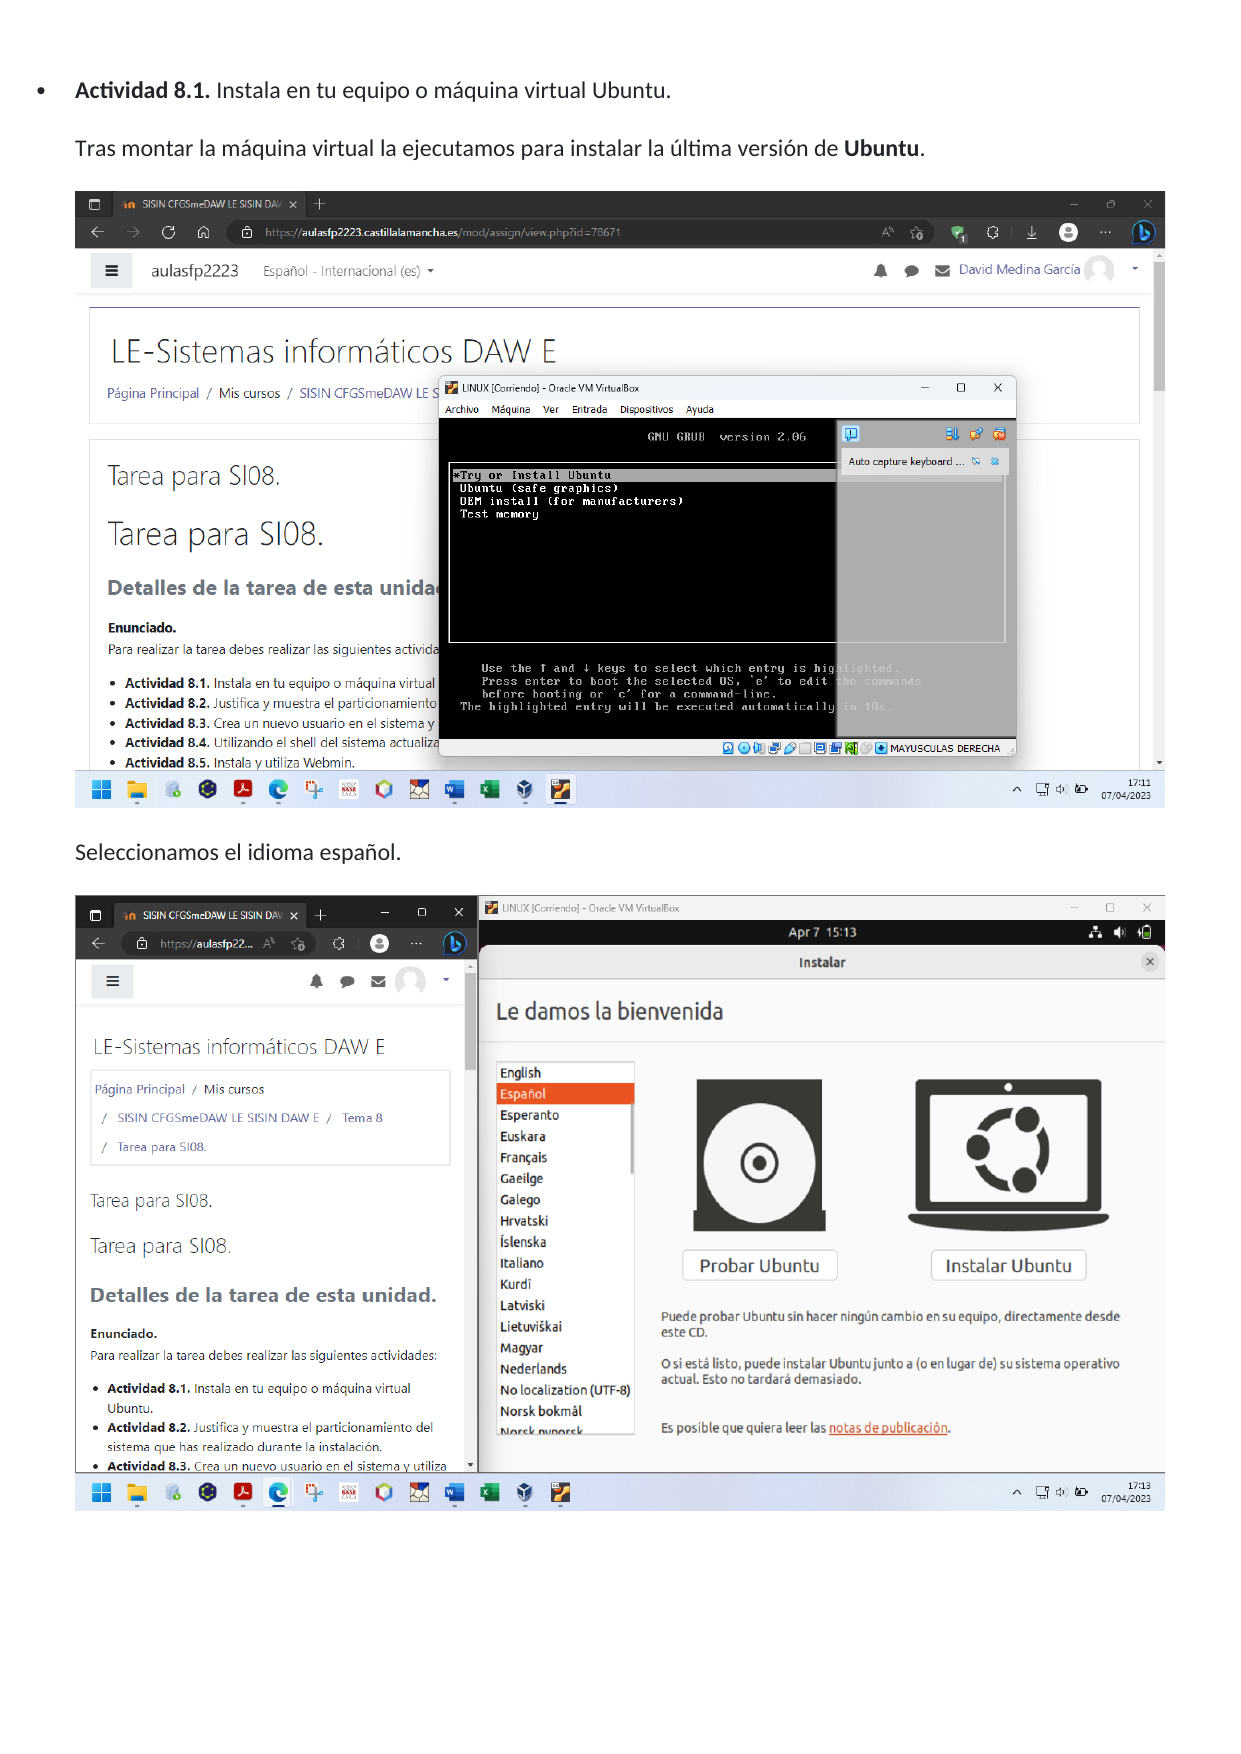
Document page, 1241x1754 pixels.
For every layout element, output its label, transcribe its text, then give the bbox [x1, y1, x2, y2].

list Actividad 8.1. Instala en tu equipo o máquina virtual Ubuntu. [37, 75, 1165, 104]
picture [75, 191, 1166, 808]
picture [75, 895, 1166, 1511]
text Seleccionamos el idioma español. [75, 837, 1165, 866]
text Tras montar la máquina virtual la ejecutamos para instalar la última versión de Ubuntu. [75, 133, 1165, 163]
